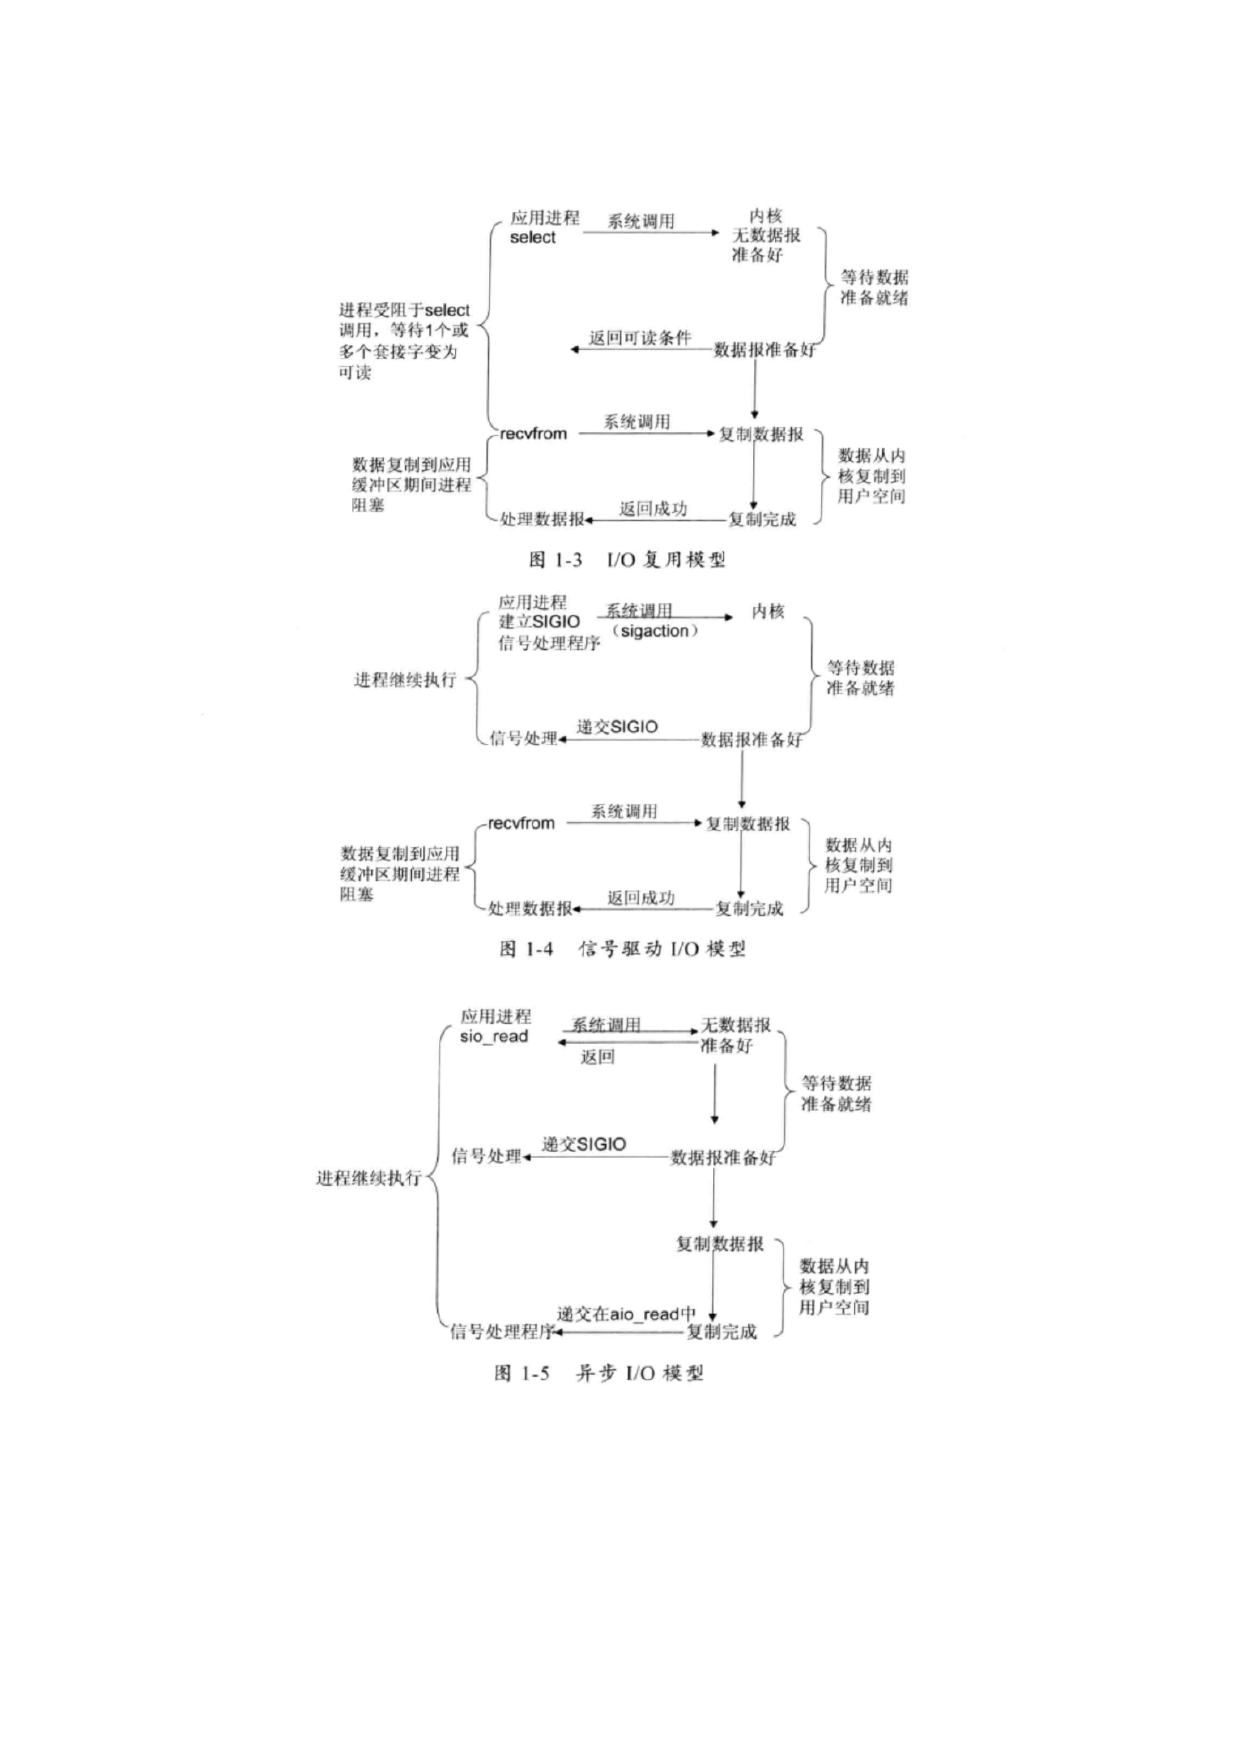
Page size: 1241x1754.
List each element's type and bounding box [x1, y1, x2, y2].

picture [187, 974, 1052, 1400]
picture [187, 162, 1052, 972]
